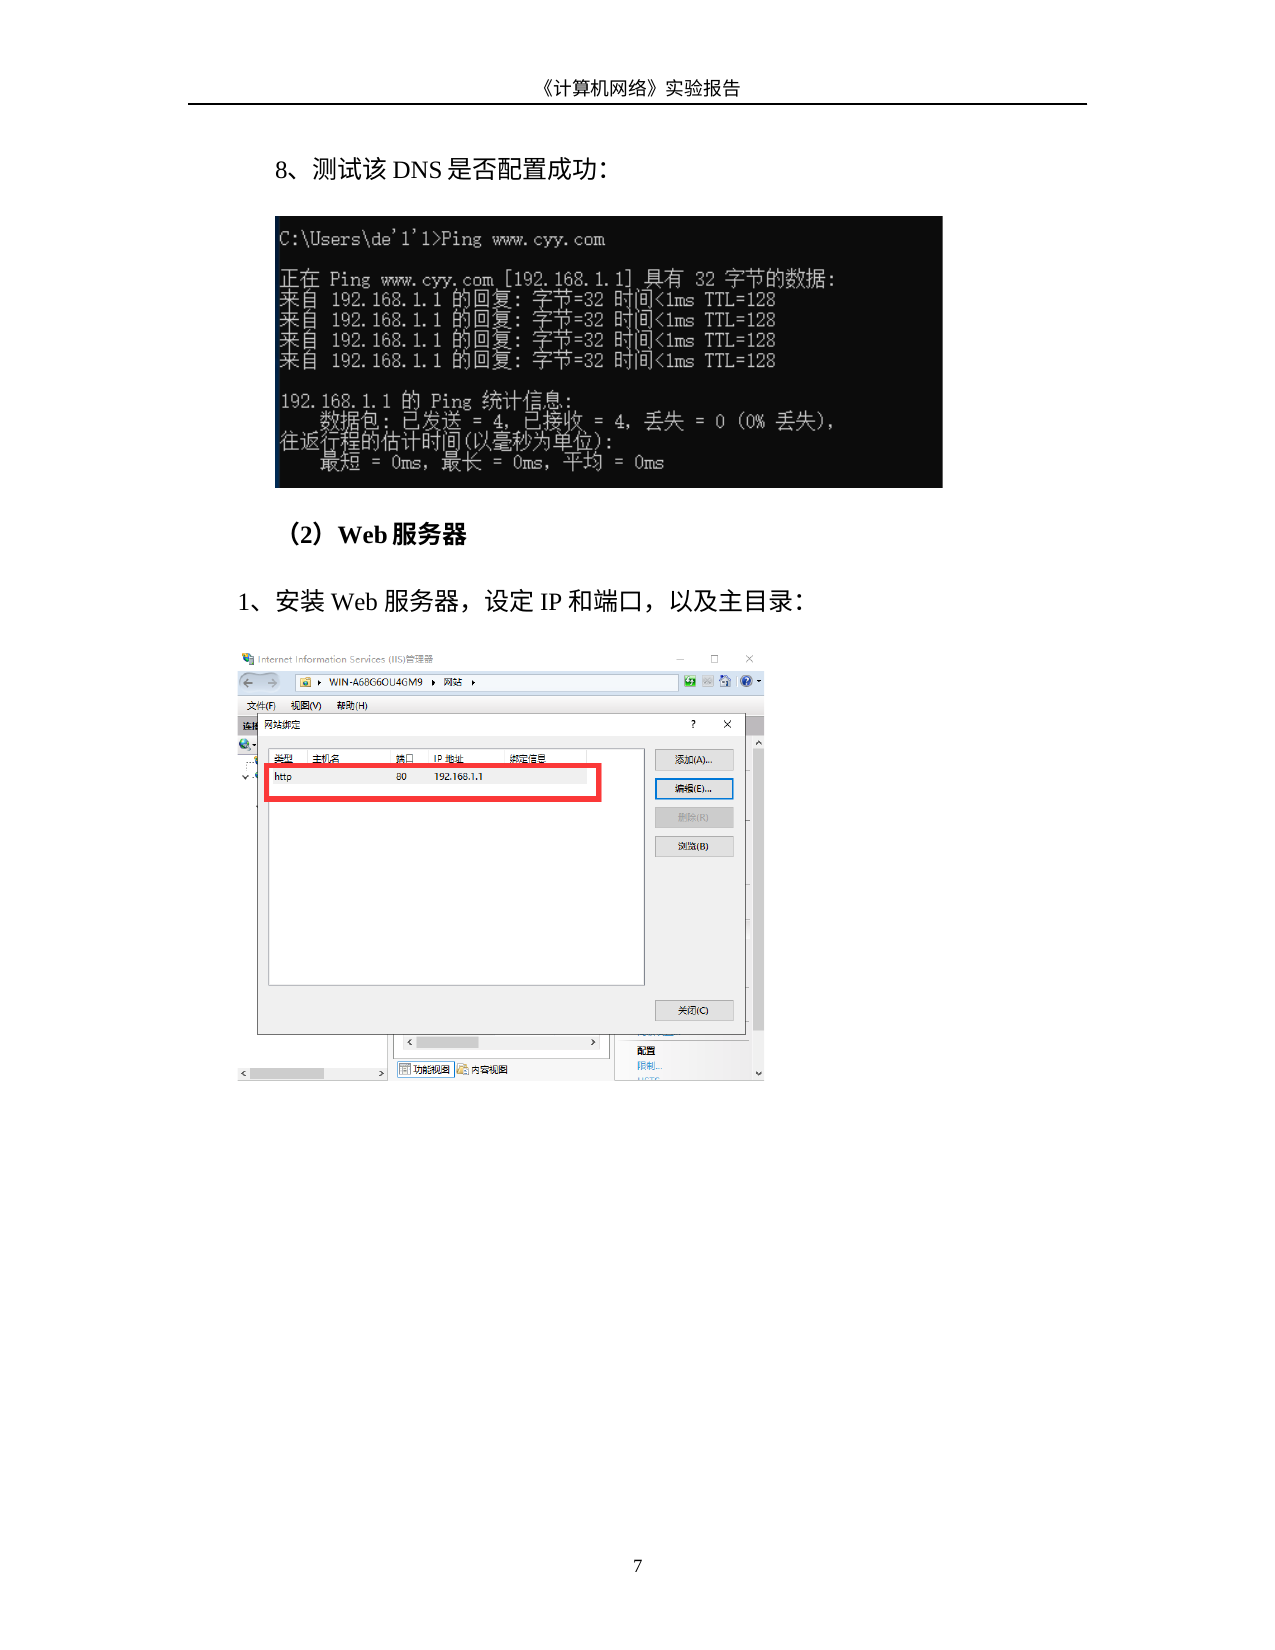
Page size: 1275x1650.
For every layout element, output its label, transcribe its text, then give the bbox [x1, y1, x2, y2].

list 8、测试该DNS是否配置成功： [275, 150, 1087, 186]
list 1、安装 Web 服务器，设定 IP 和端口，以及主目录： [187, 581, 1087, 617]
picture [275, 216, 943, 488]
list （2）Web服务器 [275, 514, 1087, 551]
picture [237, 648, 765, 1081]
